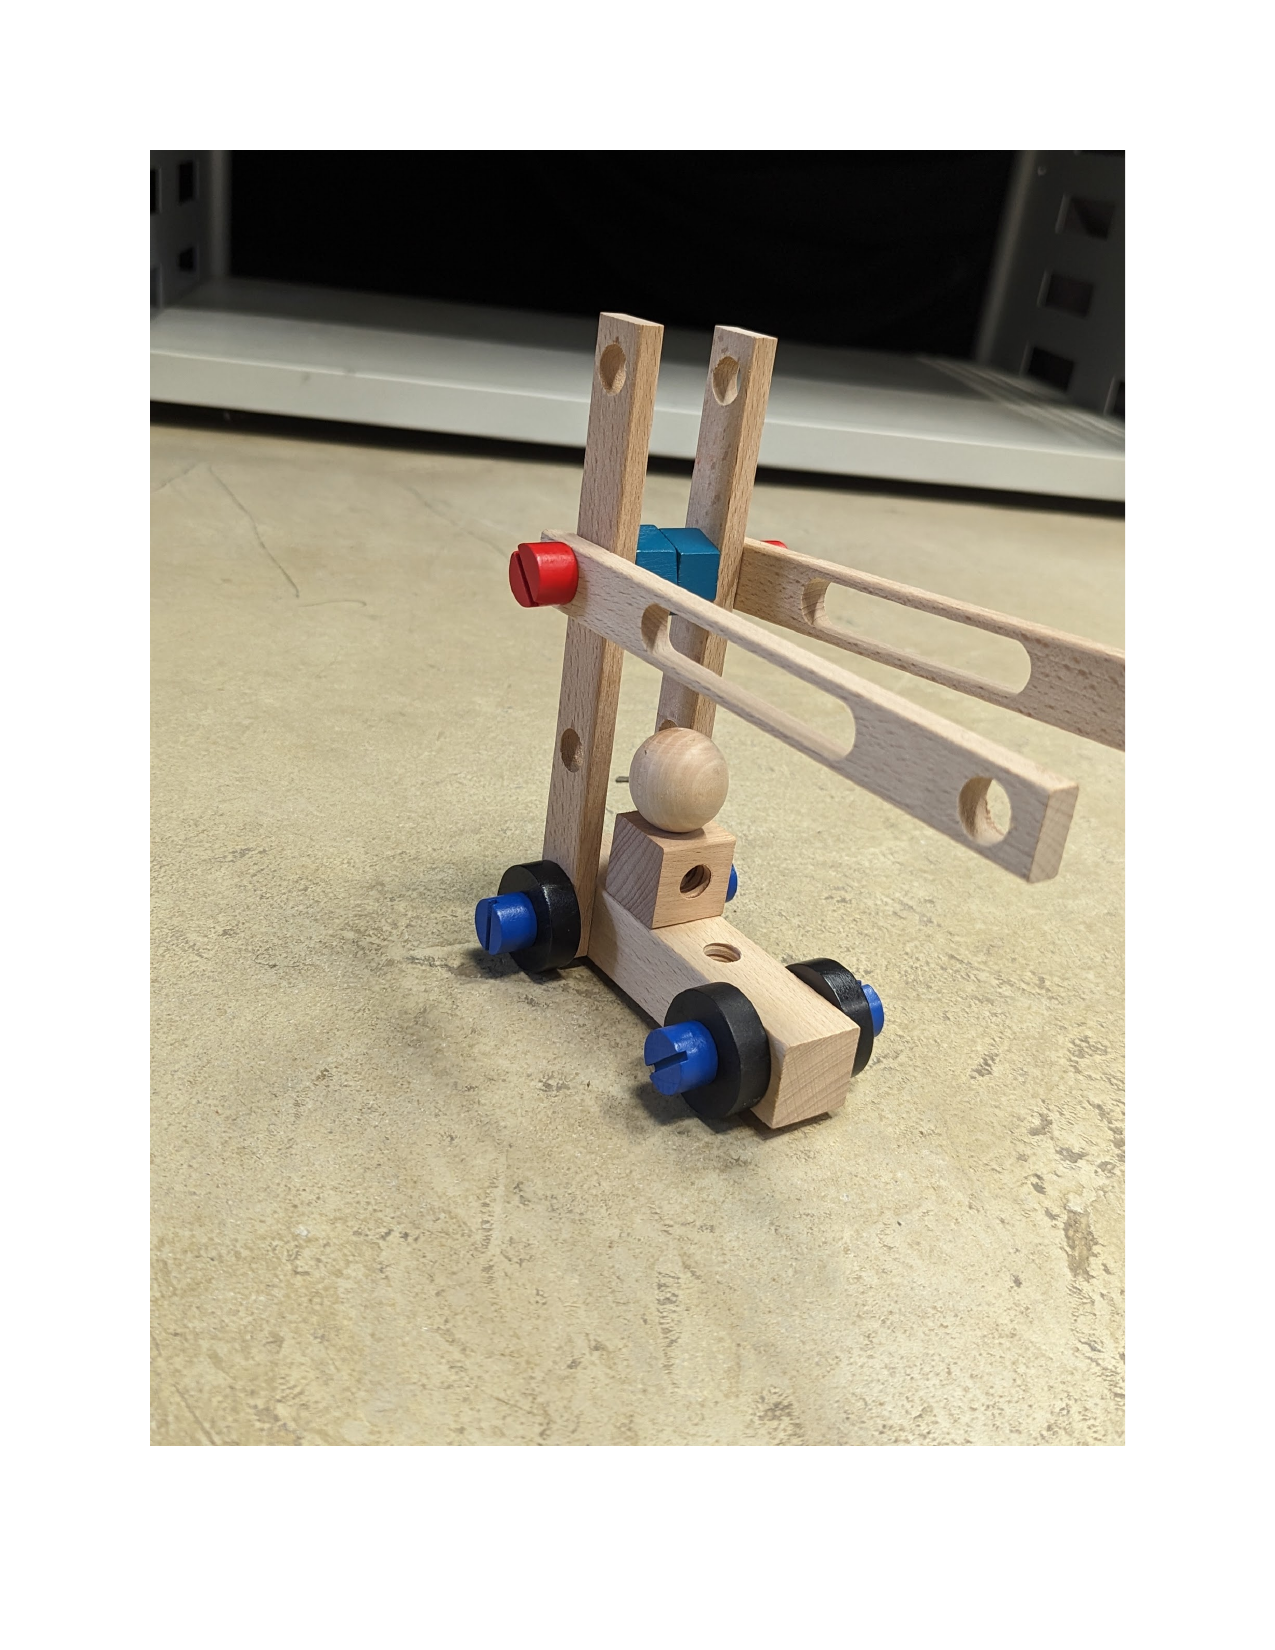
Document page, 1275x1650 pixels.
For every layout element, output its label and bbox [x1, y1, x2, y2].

picture [150, 150, 1125, 1446]
